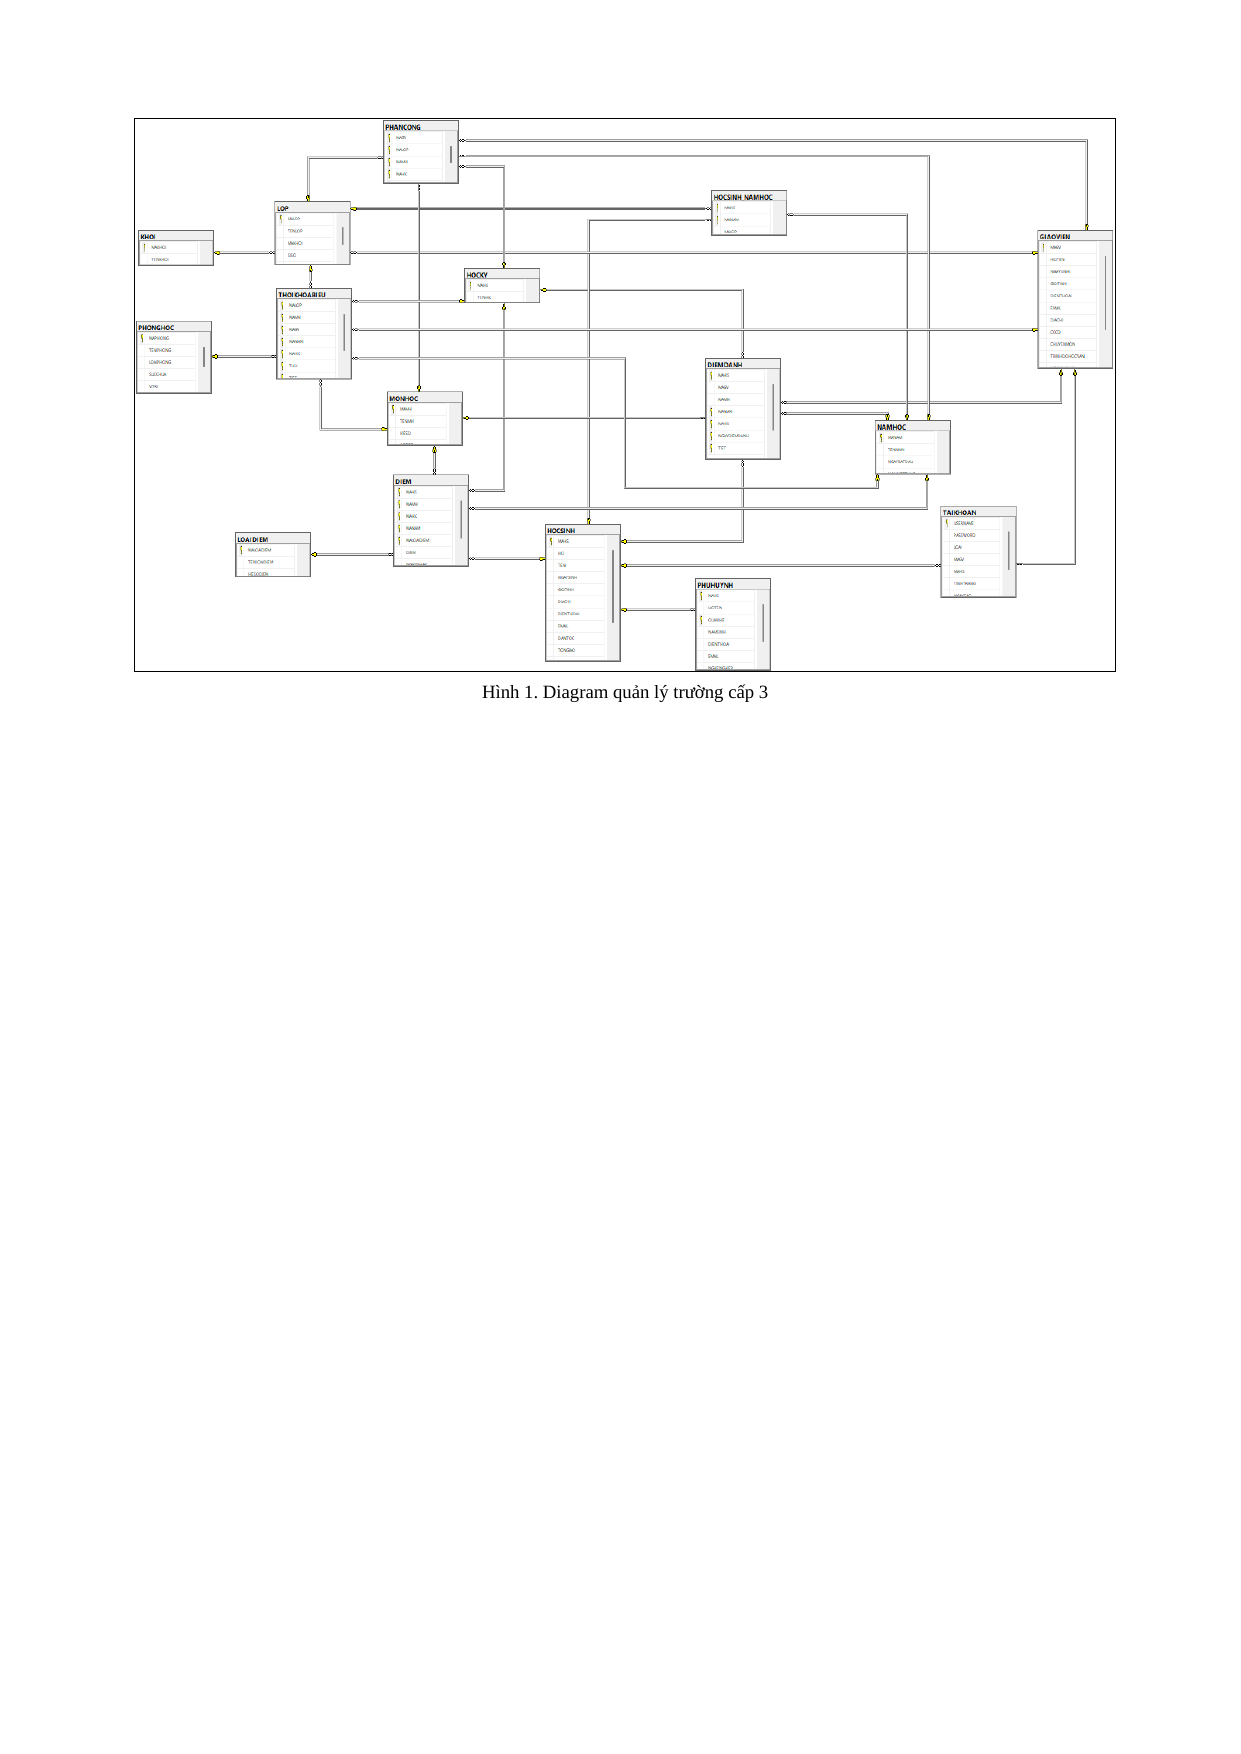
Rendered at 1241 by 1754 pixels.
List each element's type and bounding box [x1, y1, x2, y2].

picture [135, 119, 1115, 671]
